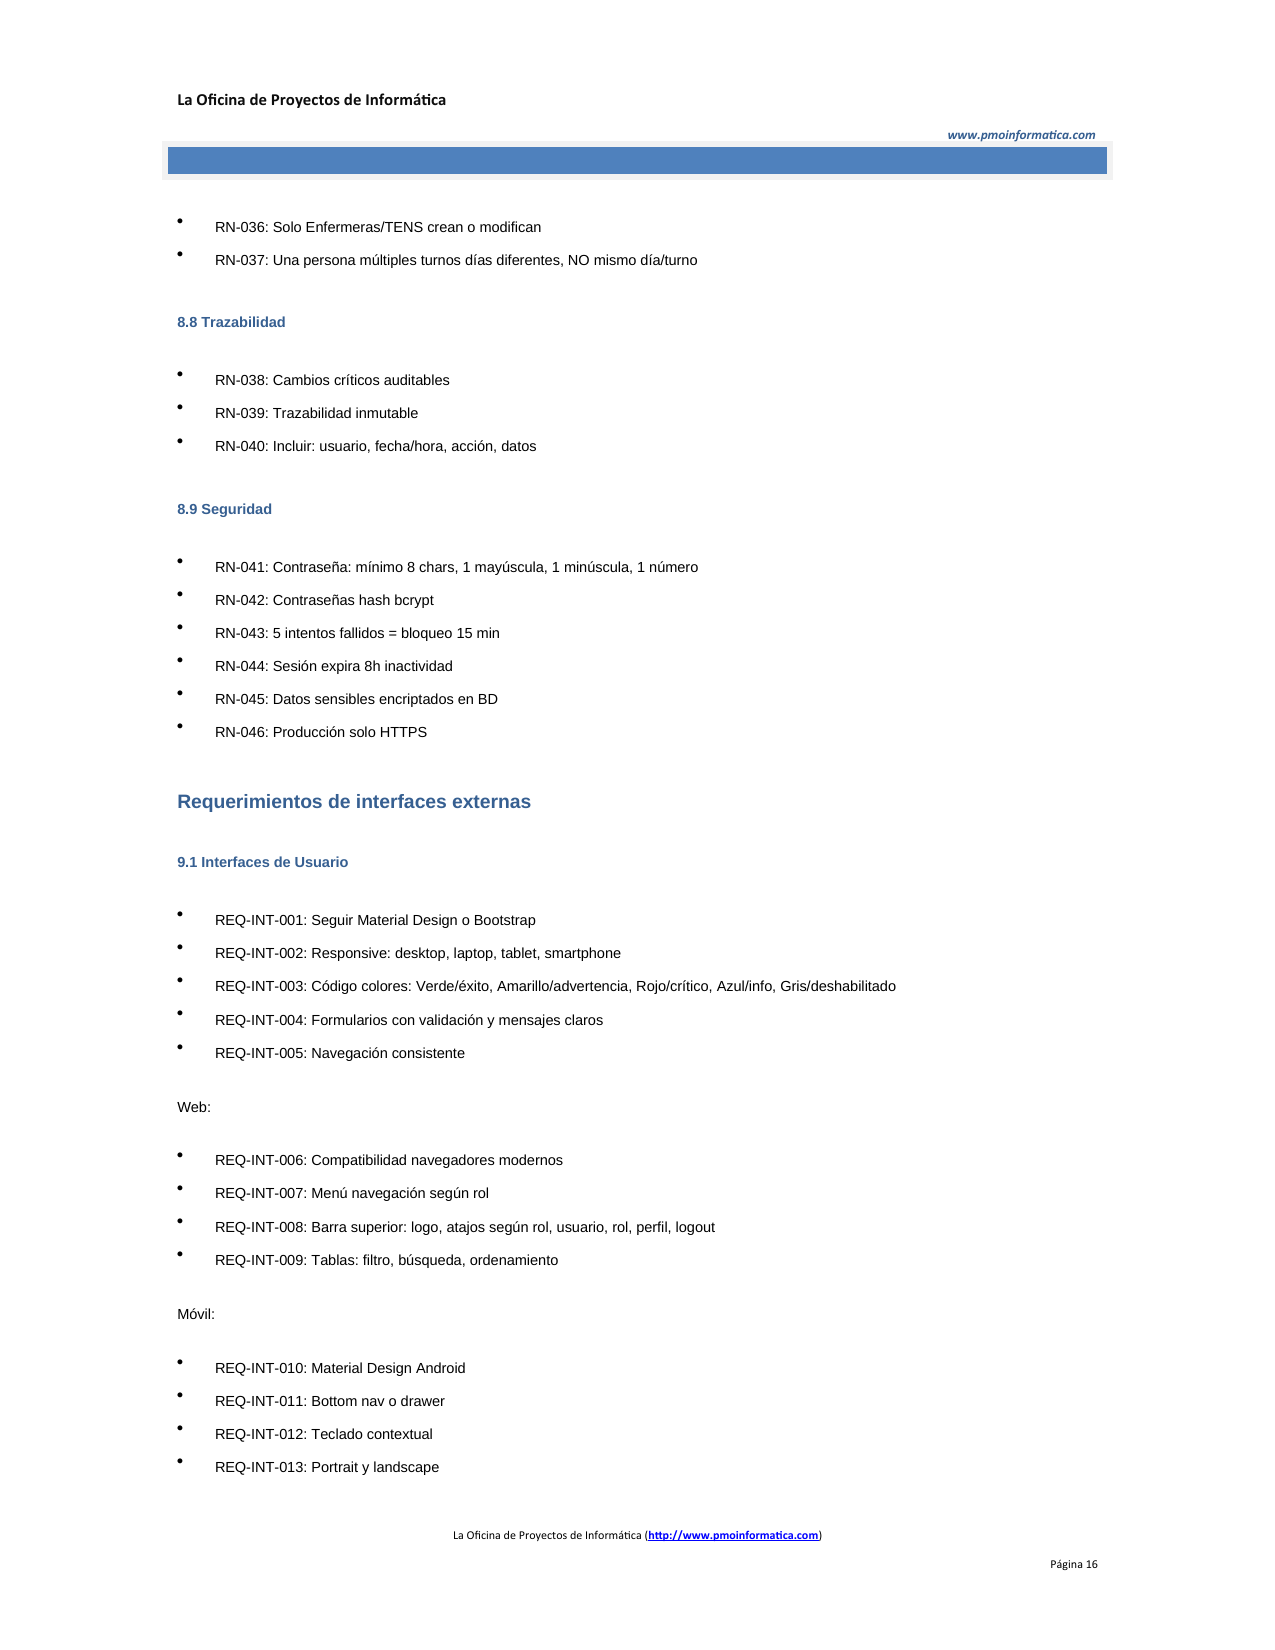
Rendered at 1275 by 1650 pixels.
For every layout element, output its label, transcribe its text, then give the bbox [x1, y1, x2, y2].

list REQ-INT-011: Bottom nav o drawer [177, 1381, 1098, 1409]
list REQ-INT-010: Material Design Android [177, 1347, 1098, 1376]
list REQ-INT-009: Tablas: filtro, búsqueda, ordenamiento [177, 1240, 1098, 1268]
list RN-038: Cambios críticos auditables [177, 360, 1098, 389]
list RN-041: Contraseña: mínimo 8 chars, 1 mayúscula, 1 minúscula, 1 número [177, 547, 1098, 575]
list REQ-INT-006: Compatibilidad navegadores modernos [177, 1140, 1098, 1169]
list RN-043: 5 intentos fallidos = bloqueo 15 min [177, 613, 1098, 642]
text Web: [177, 1086, 1098, 1115]
list RN-039: Trazabilidad inmutable [177, 393, 1098, 422]
list REQ-INT-007: Menú navegación según rol [177, 1173, 1098, 1202]
text Móvil: [177, 1294, 1098, 1322]
subtitle 8.8 Trazabilidad [177, 302, 1098, 331]
list REQ-INT-008: Barra superior: logo, atajos según rol, usuario, rol, perfil, logout [177, 1207, 1098, 1235]
list REQ-INT-003: Código colores: Verde/éxito, Amarillo/advertencia, Rojo/crítico, Azul/info, Gris/deshabilitado [177, 966, 1098, 995]
list REQ-INT-004: Formularios con validación y mensajes claros [177, 999, 1098, 1028]
list RN-040: Incluir: usuario, fecha/hora, acción, datos [177, 426, 1098, 455]
list RN-036: Solo Enfermeras/TENS crean o modifican [177, 207, 1098, 236]
list RN-042: Contraseñas hash bcrypt [177, 580, 1098, 608]
list RN-037: Una persona múltiples turnos días diferentes, NO mismo día/turno [177, 240, 1098, 269]
subtitle Requerimientos de interfaces externas [177, 774, 1098, 813]
list REQ-INT-005: Navegación consistente [177, 1032, 1098, 1061]
subtitle 8.9 Seguridad [177, 489, 1098, 517]
list REQ-INT-001: Seguir Material Design o Bootstrap [177, 900, 1098, 929]
subtitle 9.1 Interfaces de Usuario [177, 842, 1098, 871]
list REQ-INT-002: Responsive: desktop, laptop, tablet, smartphone [177, 933, 1098, 962]
list REQ-INT-012: Teclado contextual [177, 1414, 1098, 1443]
list RN-045: Datos sensibles encriptados en BD [177, 679, 1098, 708]
list RN-046: Producción solo HTTPS [177, 712, 1098, 741]
list RN-044: Sesión expira 8h inactividad [177, 646, 1098, 675]
list REQ-INT-013: Portrait y landscape [177, 1447, 1098, 1476]
